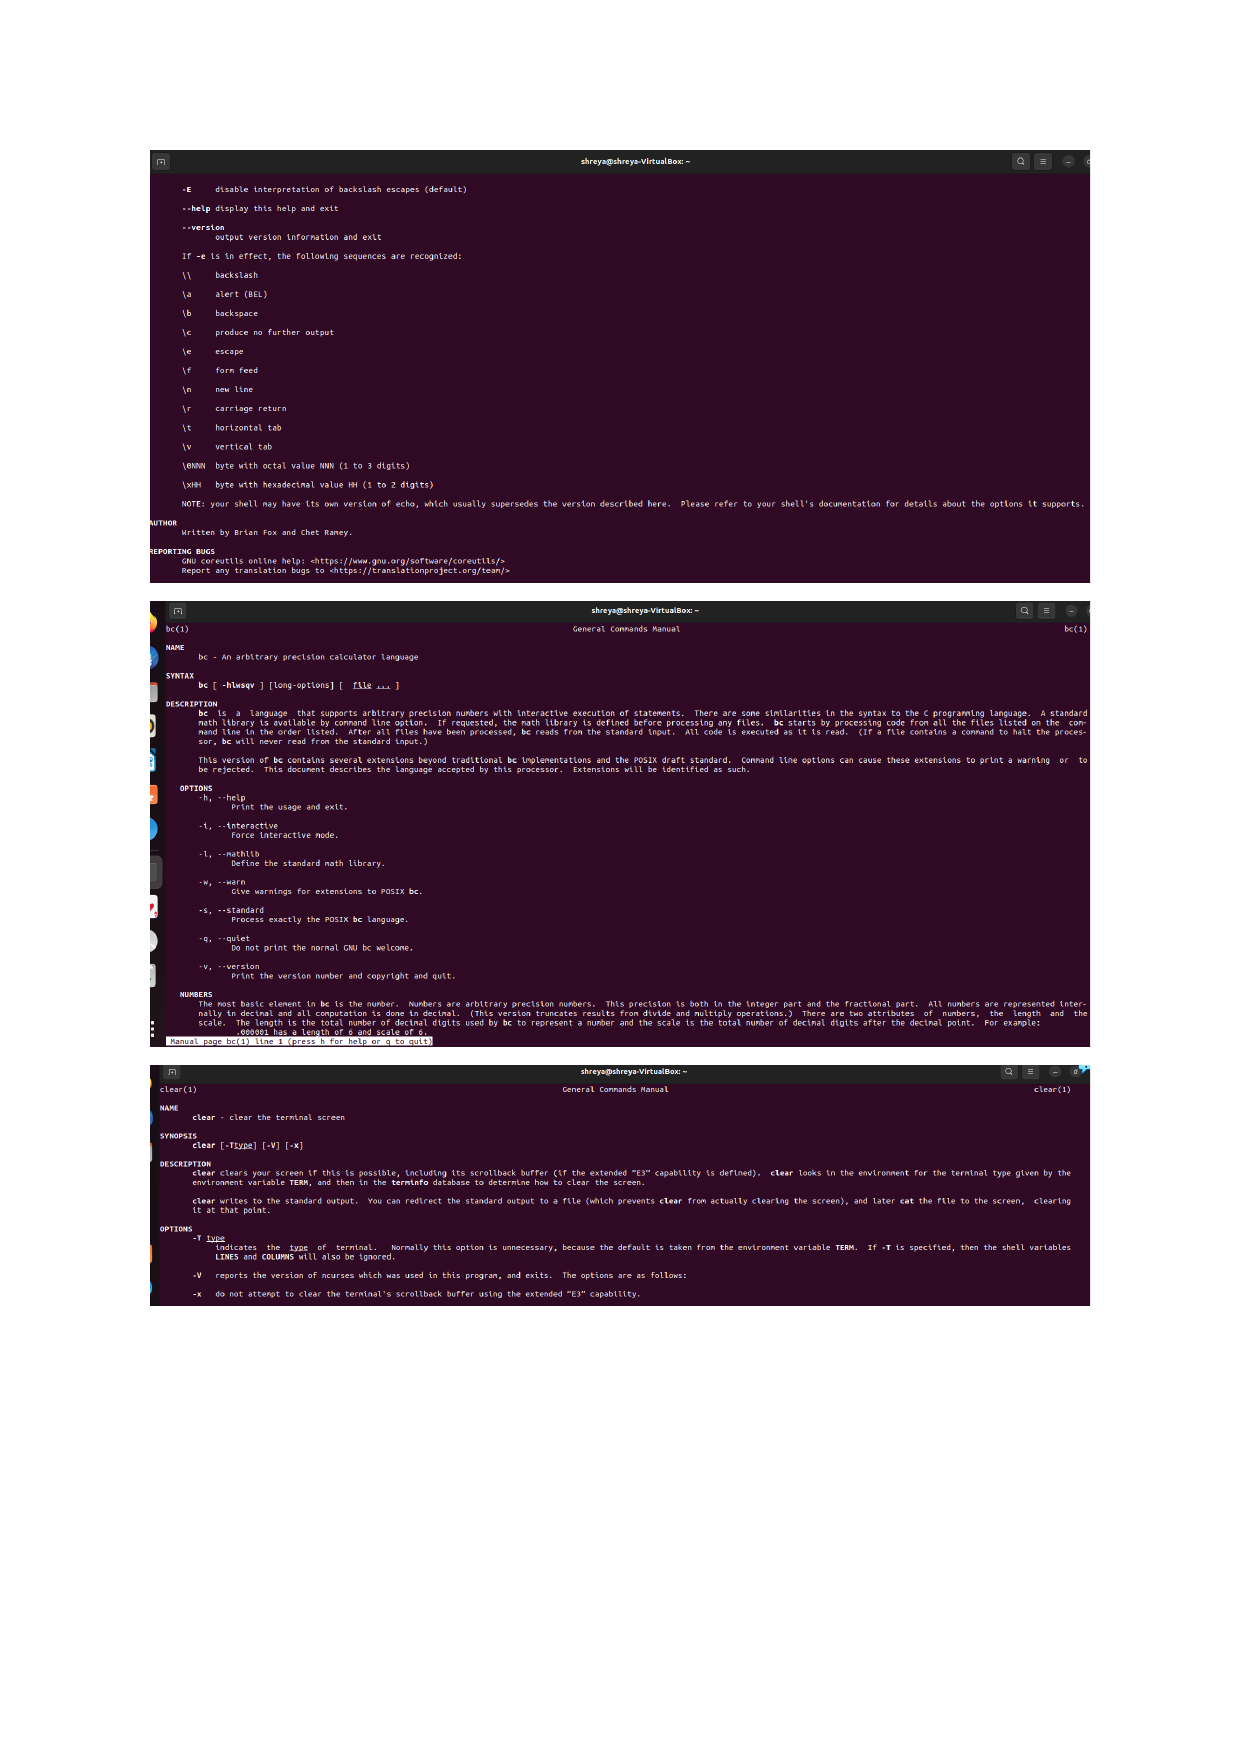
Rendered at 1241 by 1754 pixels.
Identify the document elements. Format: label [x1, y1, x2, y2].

picture [150, 601, 1091, 1047]
picture [150, 1065, 1091, 1306]
picture [150, 150, 1091, 583]
